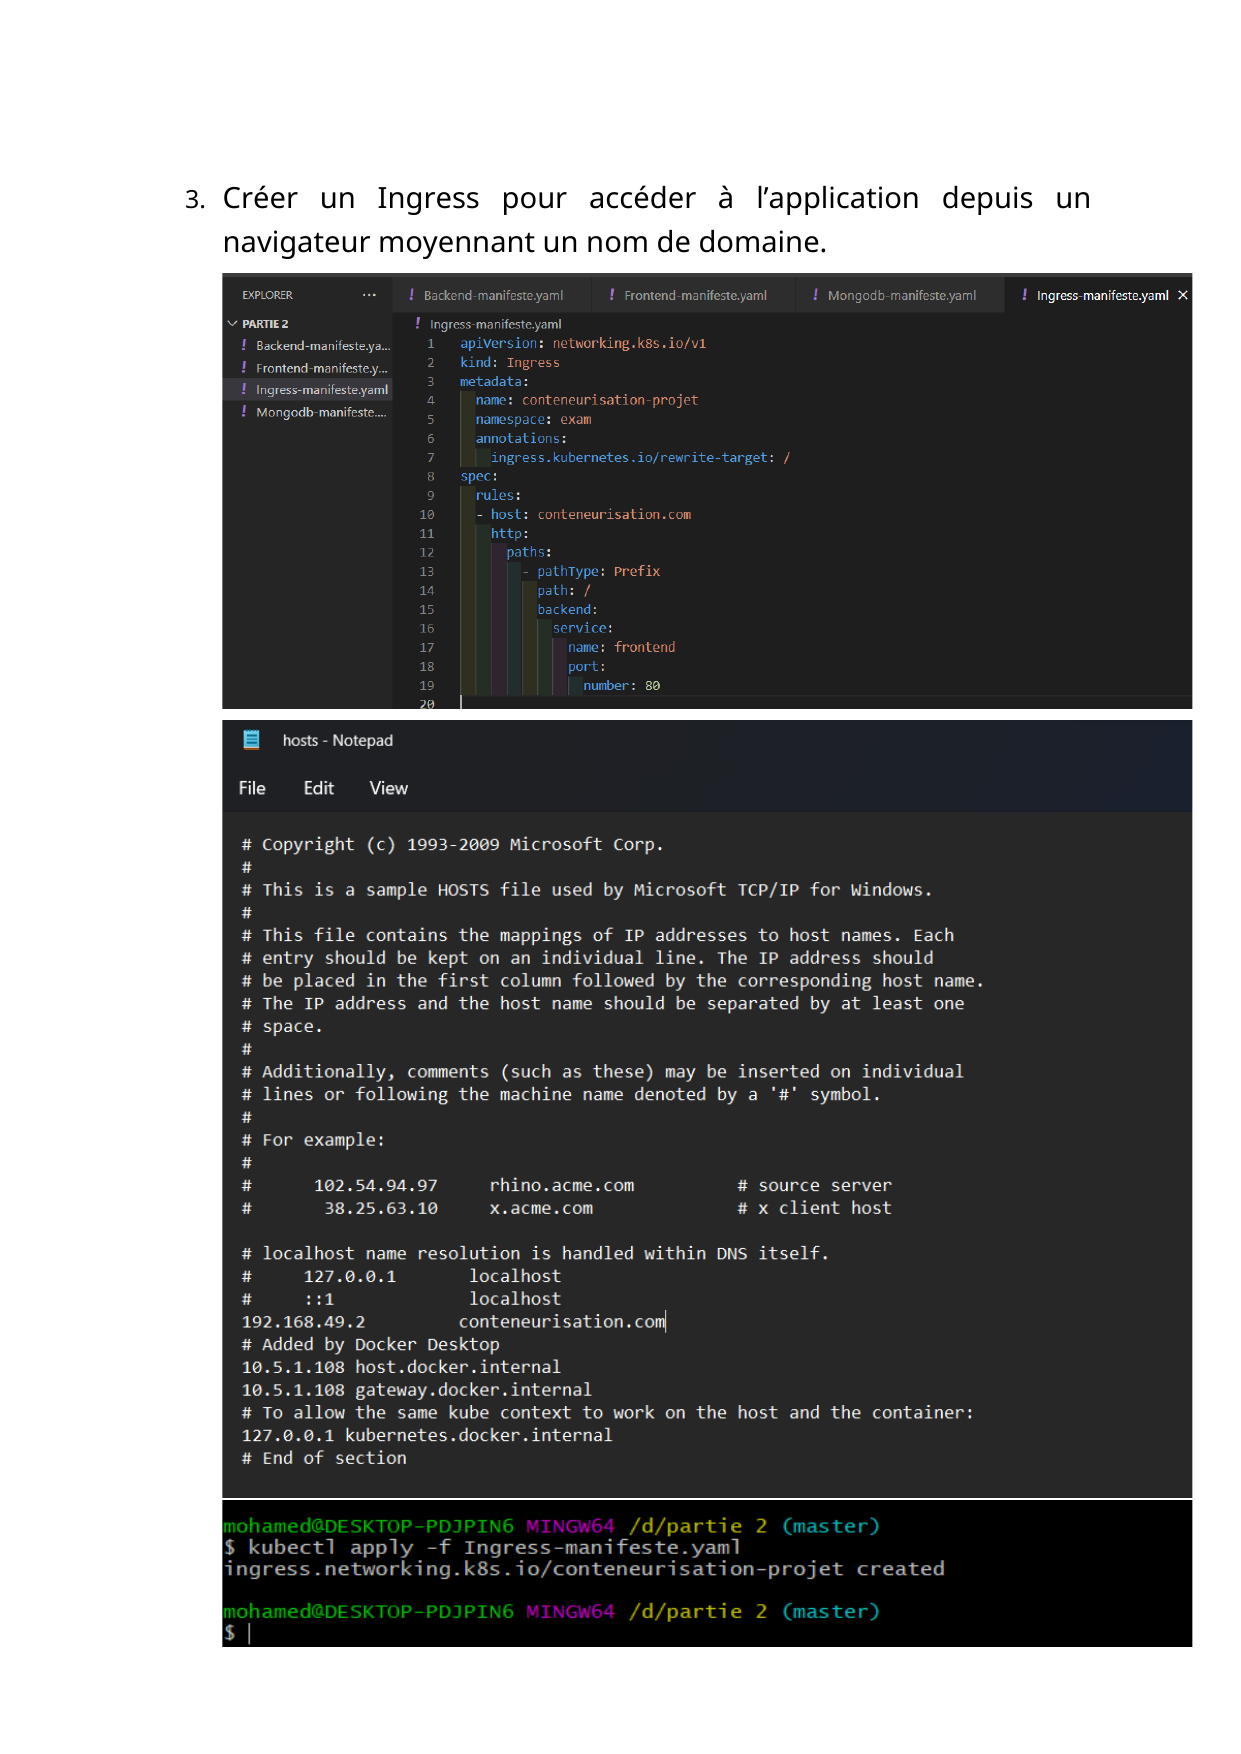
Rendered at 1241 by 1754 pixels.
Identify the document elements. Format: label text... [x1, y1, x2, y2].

picture [222, 720, 1193, 1498]
picture [222, 273, 1193, 709]
list Créer un Ingress pour accéder à l’application depuis un navigateur moyennant un nom de domaine. [185, 178, 1093, 261]
picture [222, 1500, 1193, 1647]
